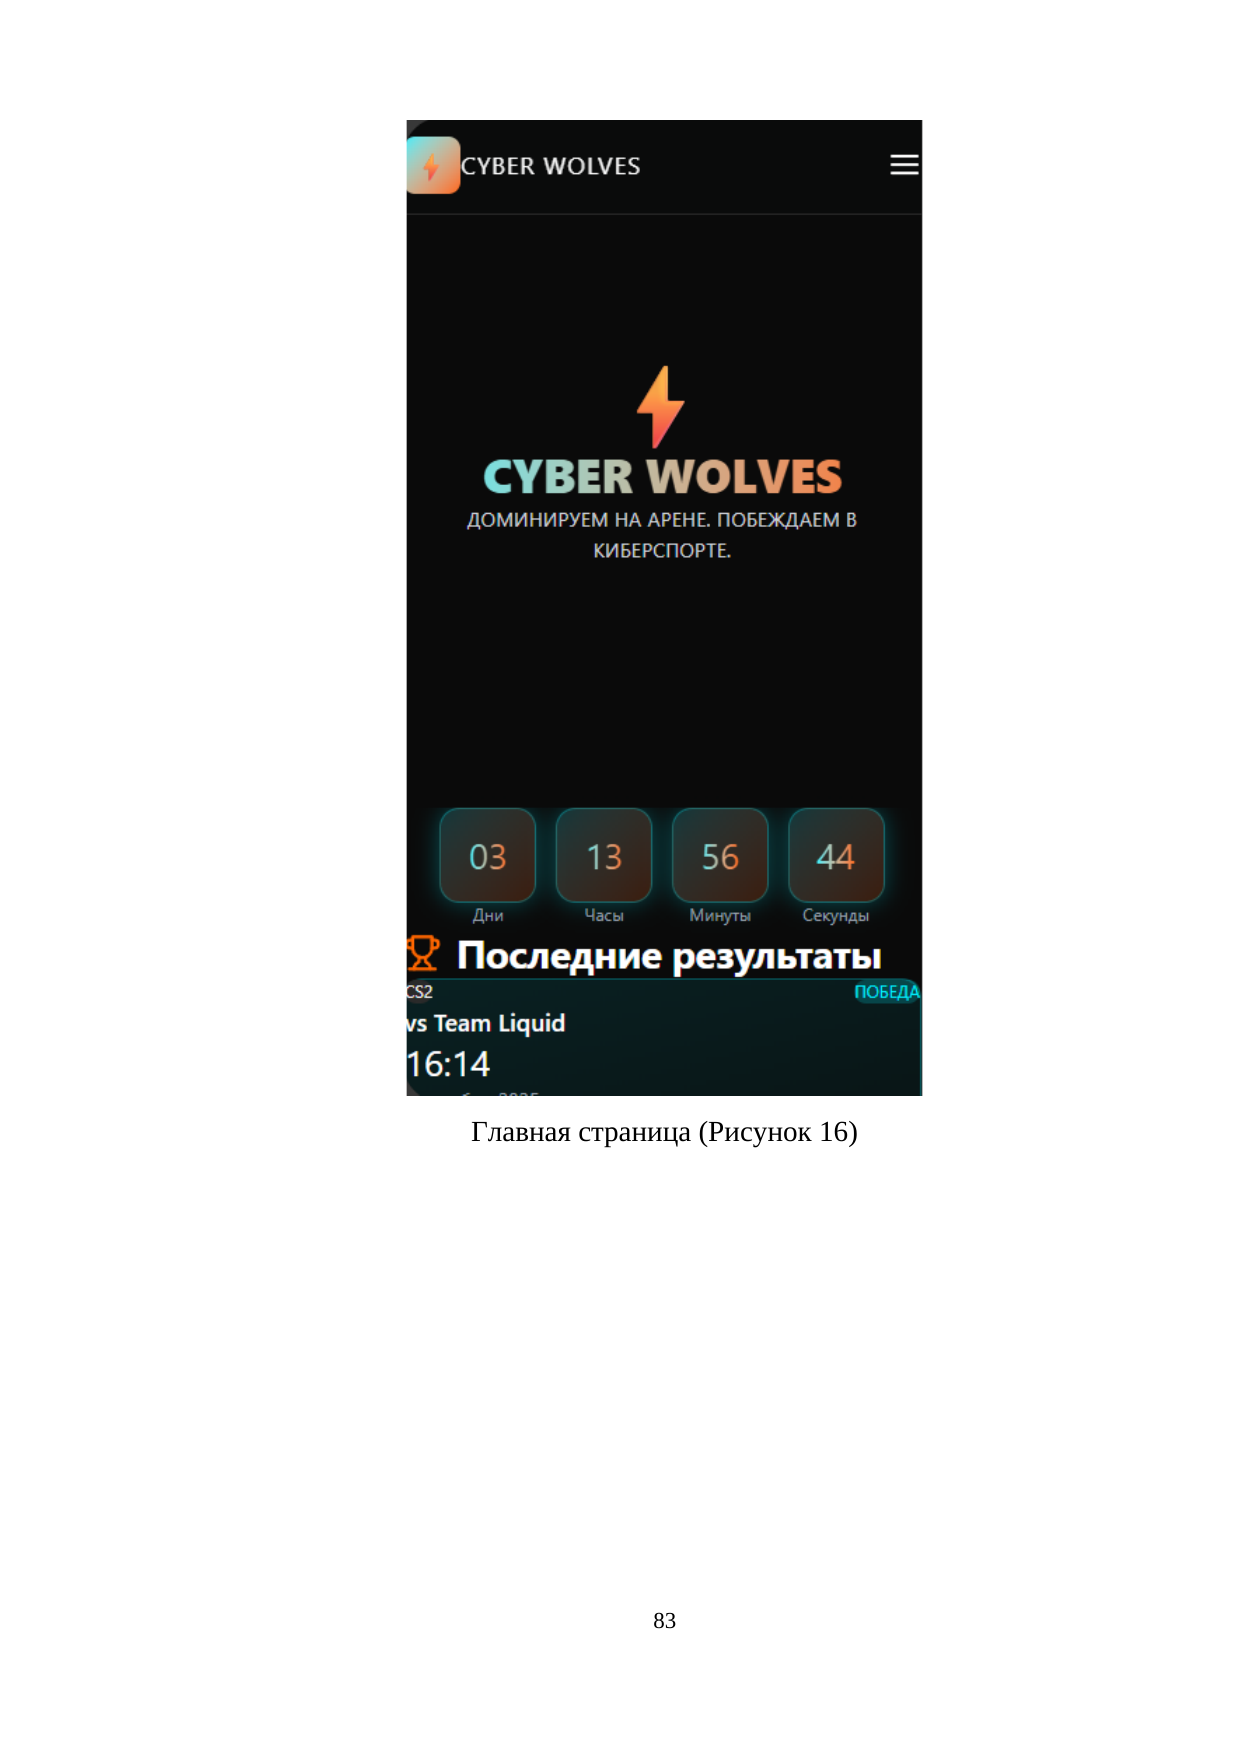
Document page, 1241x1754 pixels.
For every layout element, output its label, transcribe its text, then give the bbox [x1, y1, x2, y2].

picture [406, 120, 923, 1096]
text Главная страница (Рисунок 16) [177, 1114, 1152, 1148]
